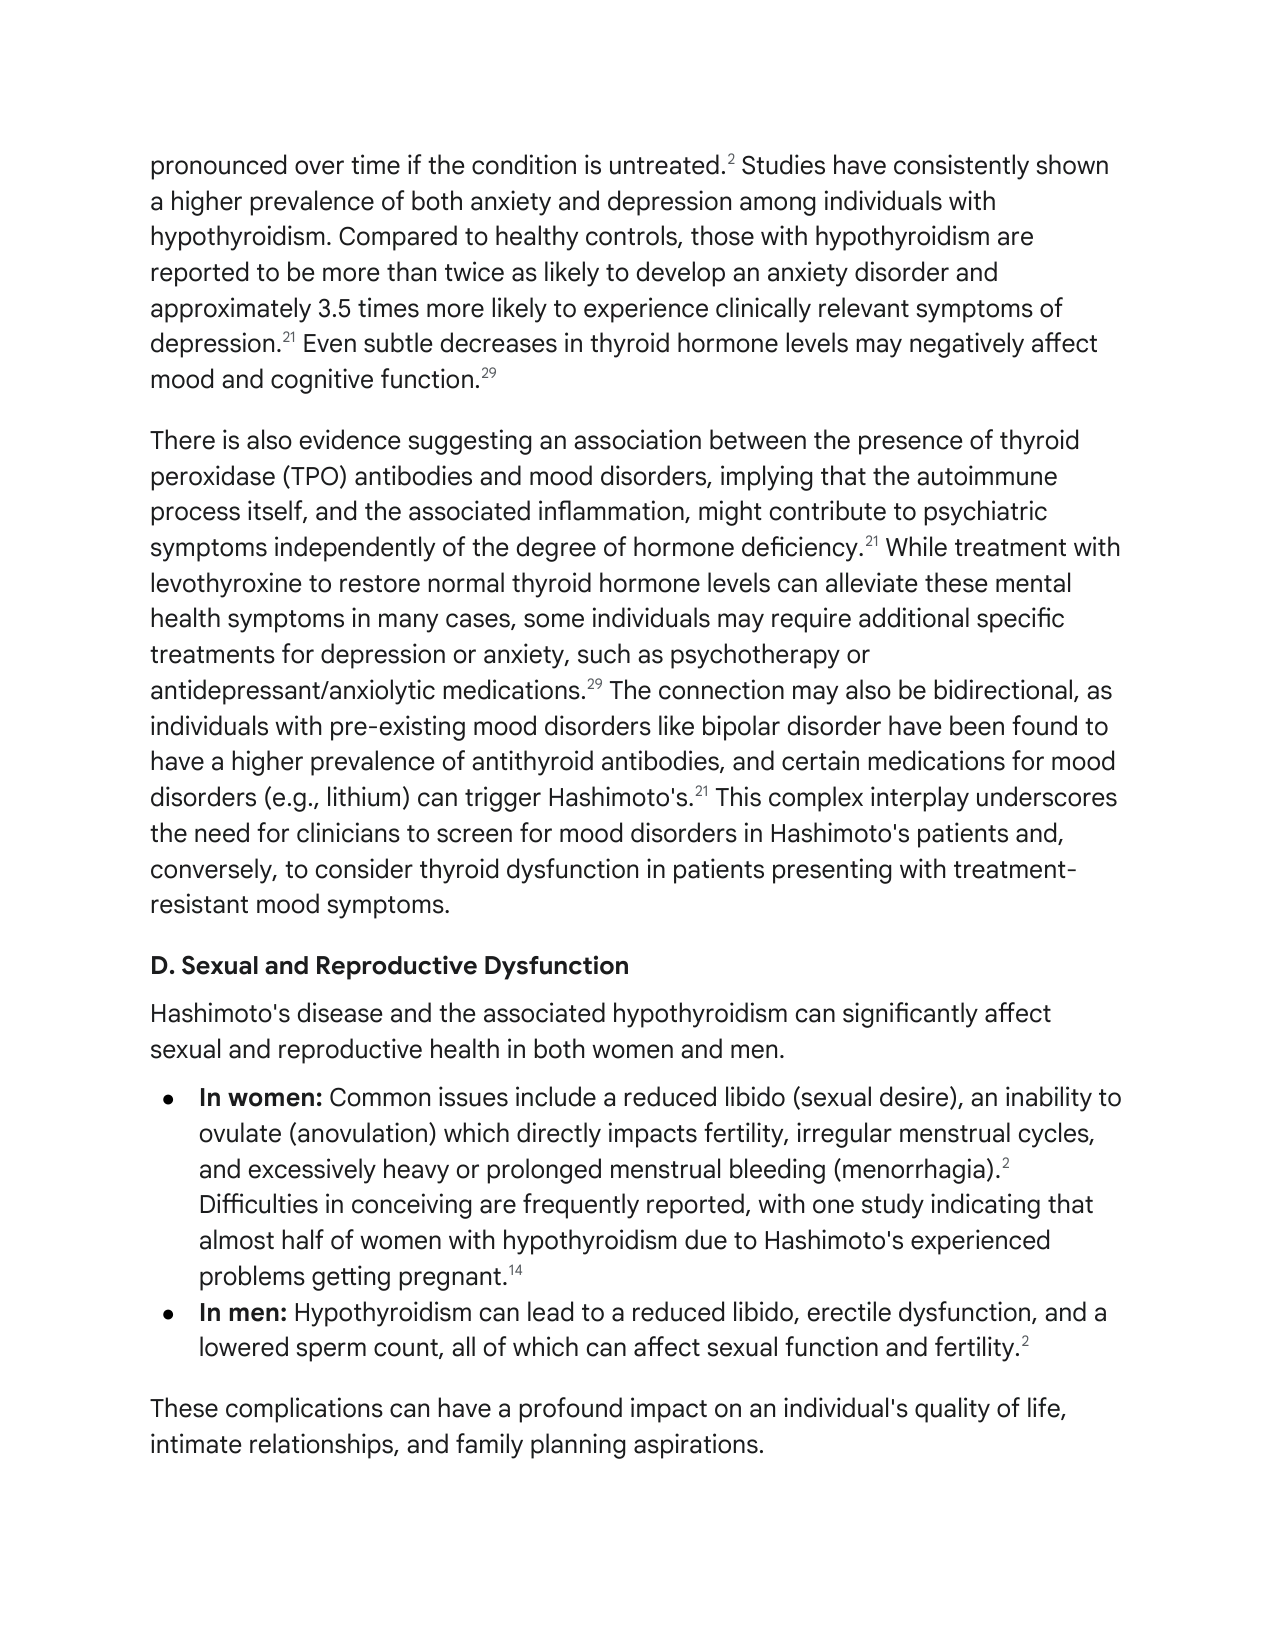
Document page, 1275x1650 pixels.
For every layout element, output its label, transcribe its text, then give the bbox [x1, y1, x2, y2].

list In men: Hypothyroidism can lead to a reduced libido, erectile dysfunction, and a lowered sperm count, all of which can affect sexual function and fertility.2 [161, 1297, 1125, 1364]
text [150, 150, 1125, 396]
text Hashimoto's disease and the associated hypothyroidism can significantly affect sexual and reproductive health in both women and men. [150, 998, 1125, 1066]
subtitle D. Sexual and Reproductive Dysfunction [150, 950, 1125, 982]
list In women: Common issues include a reduced libido (sexual desire), an inability to ovulate (anovulation) which directly impacts fertility, irregular menstrual cycles, and excessively heavy or prolonged menstrual bleeding (menorrhagia).2 Difficulties in conceiving are frequently reported, with one study indicating that almost half of women with hypothyroidism due to Hashimoto's experienced problems getting pregnant.14 [161, 1082, 1125, 1292]
text There is also evidence suggesting an association between the presence of thyroid peroxidase (TPO) antibodies and mood disorders, implying that the autoimmune process itself, and the associated inflammation, might contribute to psychiatric symptoms independently of the degree of hormone deficiency.21 While treatment with levothyroxine to restore normal thyroid hormone levels can alleviate these mental health symptoms in many cases, some individuals may require additional specific treatments for depression or anxiety, such as psychotherapy or antidepressant/anxiolytic medications.29 The connection may also be bidirectional, as individuals with pre-existing mood disorders like bipolar disorder have been found to have a higher prevalence of antithyroid antibodies, and certain medications for mood disorders (e.g., lithium) can trigger Hashimoto's.21 This complex interplay underscores the need for clinicians to screen for mood disorders in Hashimoto's patients and, conversely, to consider thyroid dysfunction in patients presenting with treatment-resistant mood symptoms. [150, 425, 1125, 921]
text These complications can have a profound impact on an individual's quality of life, intimate relationships, and family planning aspirations. [150, 1393, 1125, 1460]
